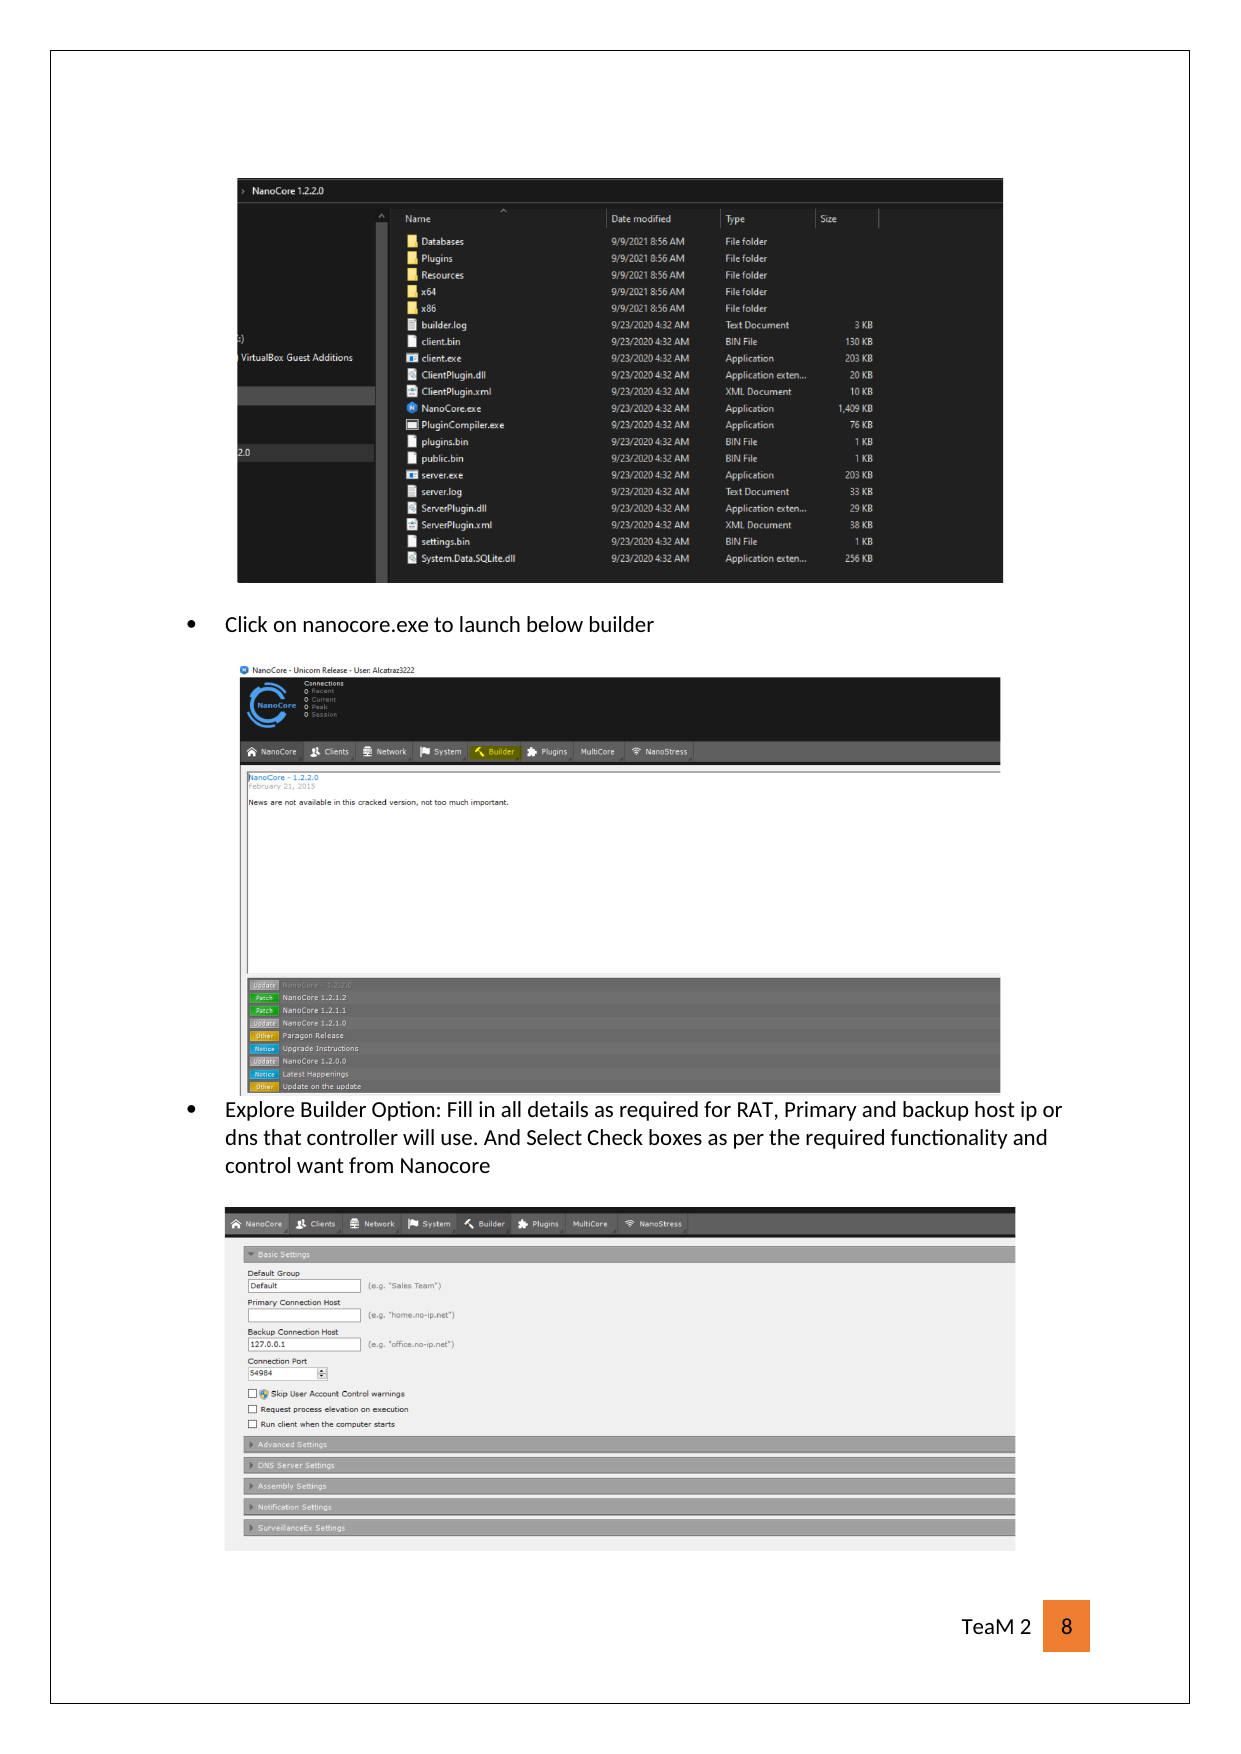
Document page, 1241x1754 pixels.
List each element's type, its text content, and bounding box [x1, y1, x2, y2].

picture [239, 666, 1001, 1096]
picture [224, 1207, 1016, 1551]
list Explore Builder Option: Fill in all details as required for RAT, Primary and backup host ip or dns that controller will use. And Select Check boxes as per the required functionality and control want from Nanocore [187, 1095, 1090, 1179]
list Click on nanocore.exe to launch below builder [187, 610, 1090, 638]
picture [237, 178, 1004, 583]
